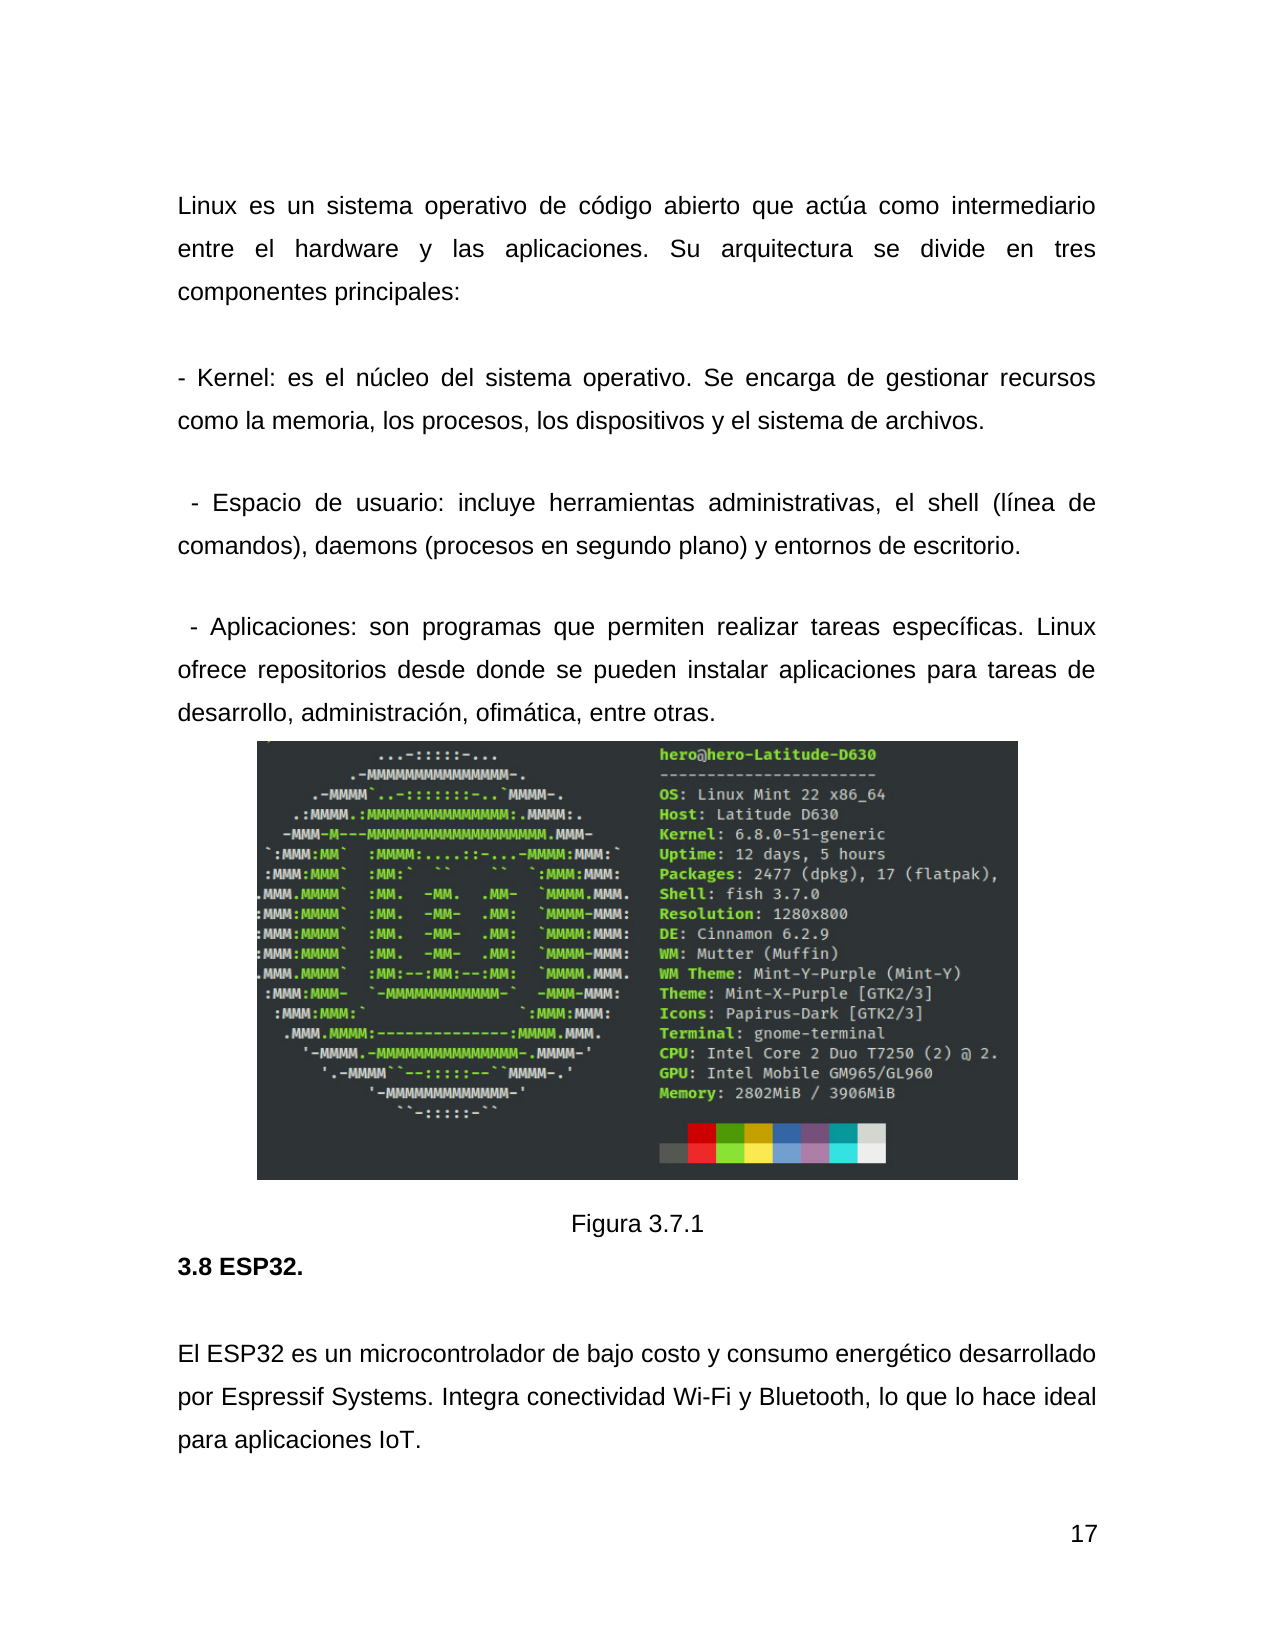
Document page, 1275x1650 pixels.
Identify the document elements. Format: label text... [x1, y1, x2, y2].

text - Aplicaciones: son programas que permiten realizar tareas específicas. Linux ofrece repositorios desde donde se pueden instalar aplicaciones para tareas de desarrollo, administración, ofimática, entre otras. [177, 574, 1098, 727]
text Linux es un sistema operativo de código abierto que actúa como intermediario entre el hardware y las aplicaciones. Su arquitectura se divide en tres componentes principales: [177, 191, 1098, 306]
text Figura 3.7.1 [177, 1209, 1098, 1238]
text El ESP32 es un microcontrolador de bajo costo y consumo energético desarrollado por Espressif Systems. Integra conectividad Wi-Fi y Bluetooth, lo que lo hace ideal para aplicaciones IoT. [177, 1339, 1098, 1454]
picture [257, 741, 1018, 1180]
text - Espacio de usuario: incluye herramientas administrativas, el shell (línea de comandos), daemons (procesos en segundo plano) y entornos de escritorio. [177, 449, 1098, 559]
text - Kernel: es el núcleo del sistema operativo. Se encarga de gestionar recursos como la memoria, los procesos, los dispositivos y el sistema de archivos. [177, 363, 1098, 435]
text 3.8 ESP32. [177, 1252, 1098, 1281]
